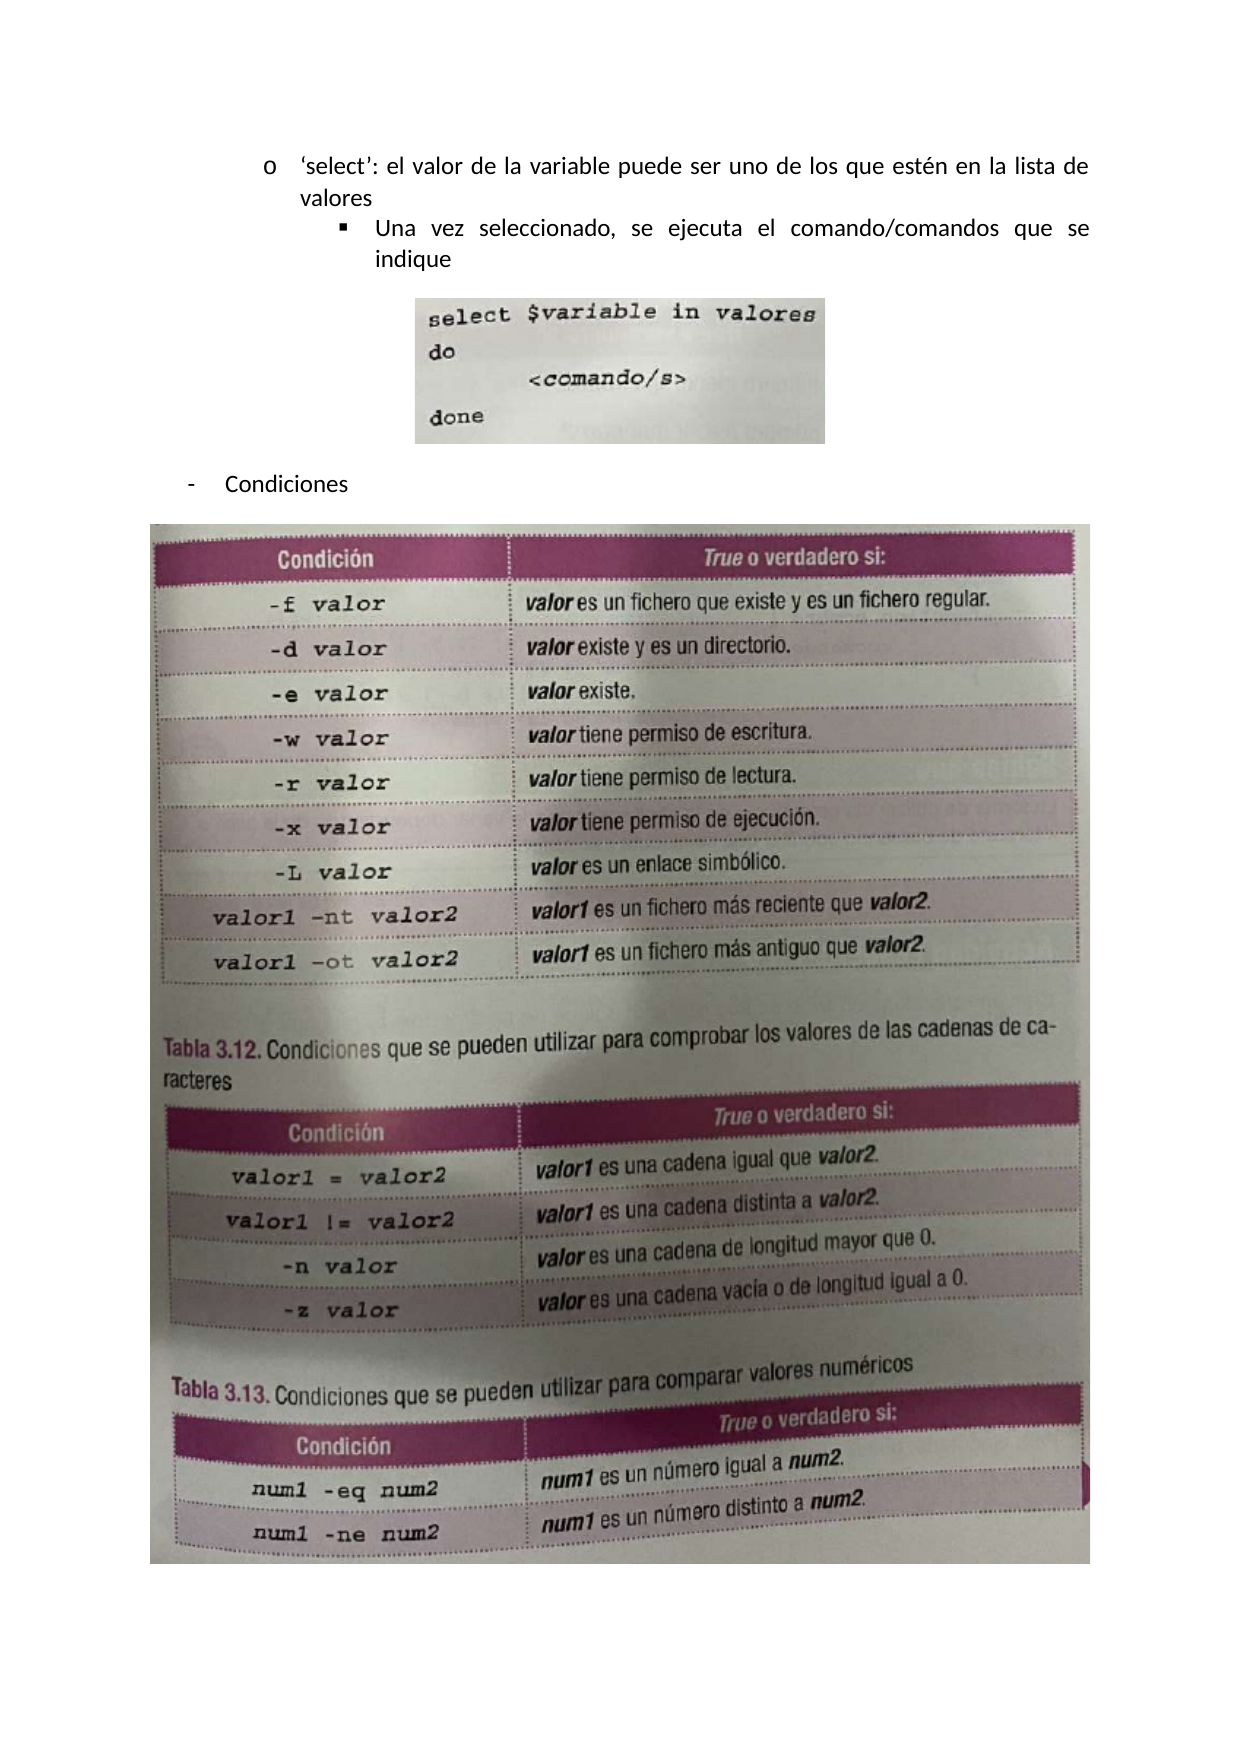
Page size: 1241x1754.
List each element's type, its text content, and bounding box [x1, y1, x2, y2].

list Una vez seleccionado, se ejecuta el comando/comandos que se indique [337, 212, 1090, 273]
picture [150, 524, 1091, 1564]
list ‘select’: el valor de la variable puede ser uno de los que estén en la lista de valores [262, 150, 1090, 212]
picture [414, 298, 826, 444]
list Condiciones [187, 469, 1090, 499]
